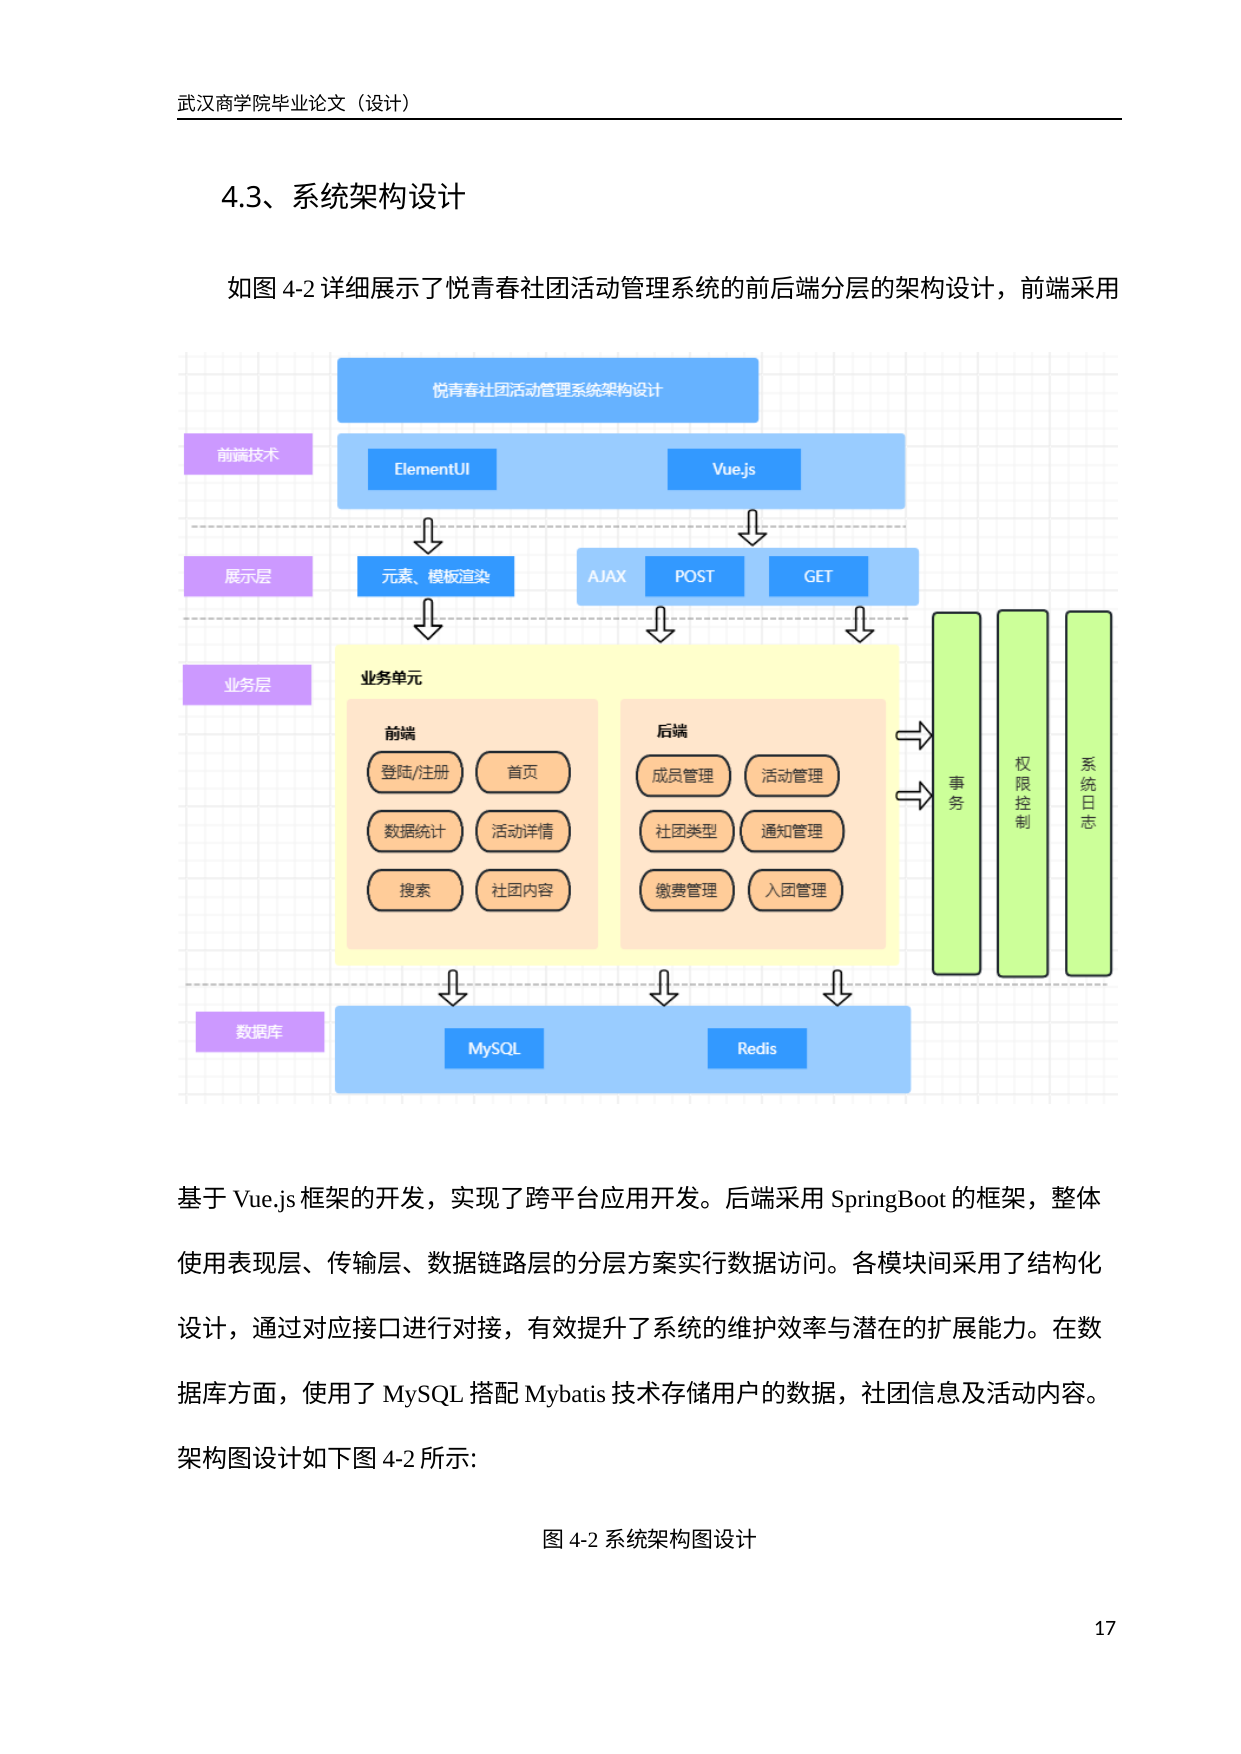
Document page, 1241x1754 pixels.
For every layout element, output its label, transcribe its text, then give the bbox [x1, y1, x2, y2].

subtitle 4.3、系统架构设计 [221, 162, 1122, 227]
text 图 4-2 系统架构图设计 [177, 1522, 1122, 1554]
picture [177, 352, 1117, 1102]
